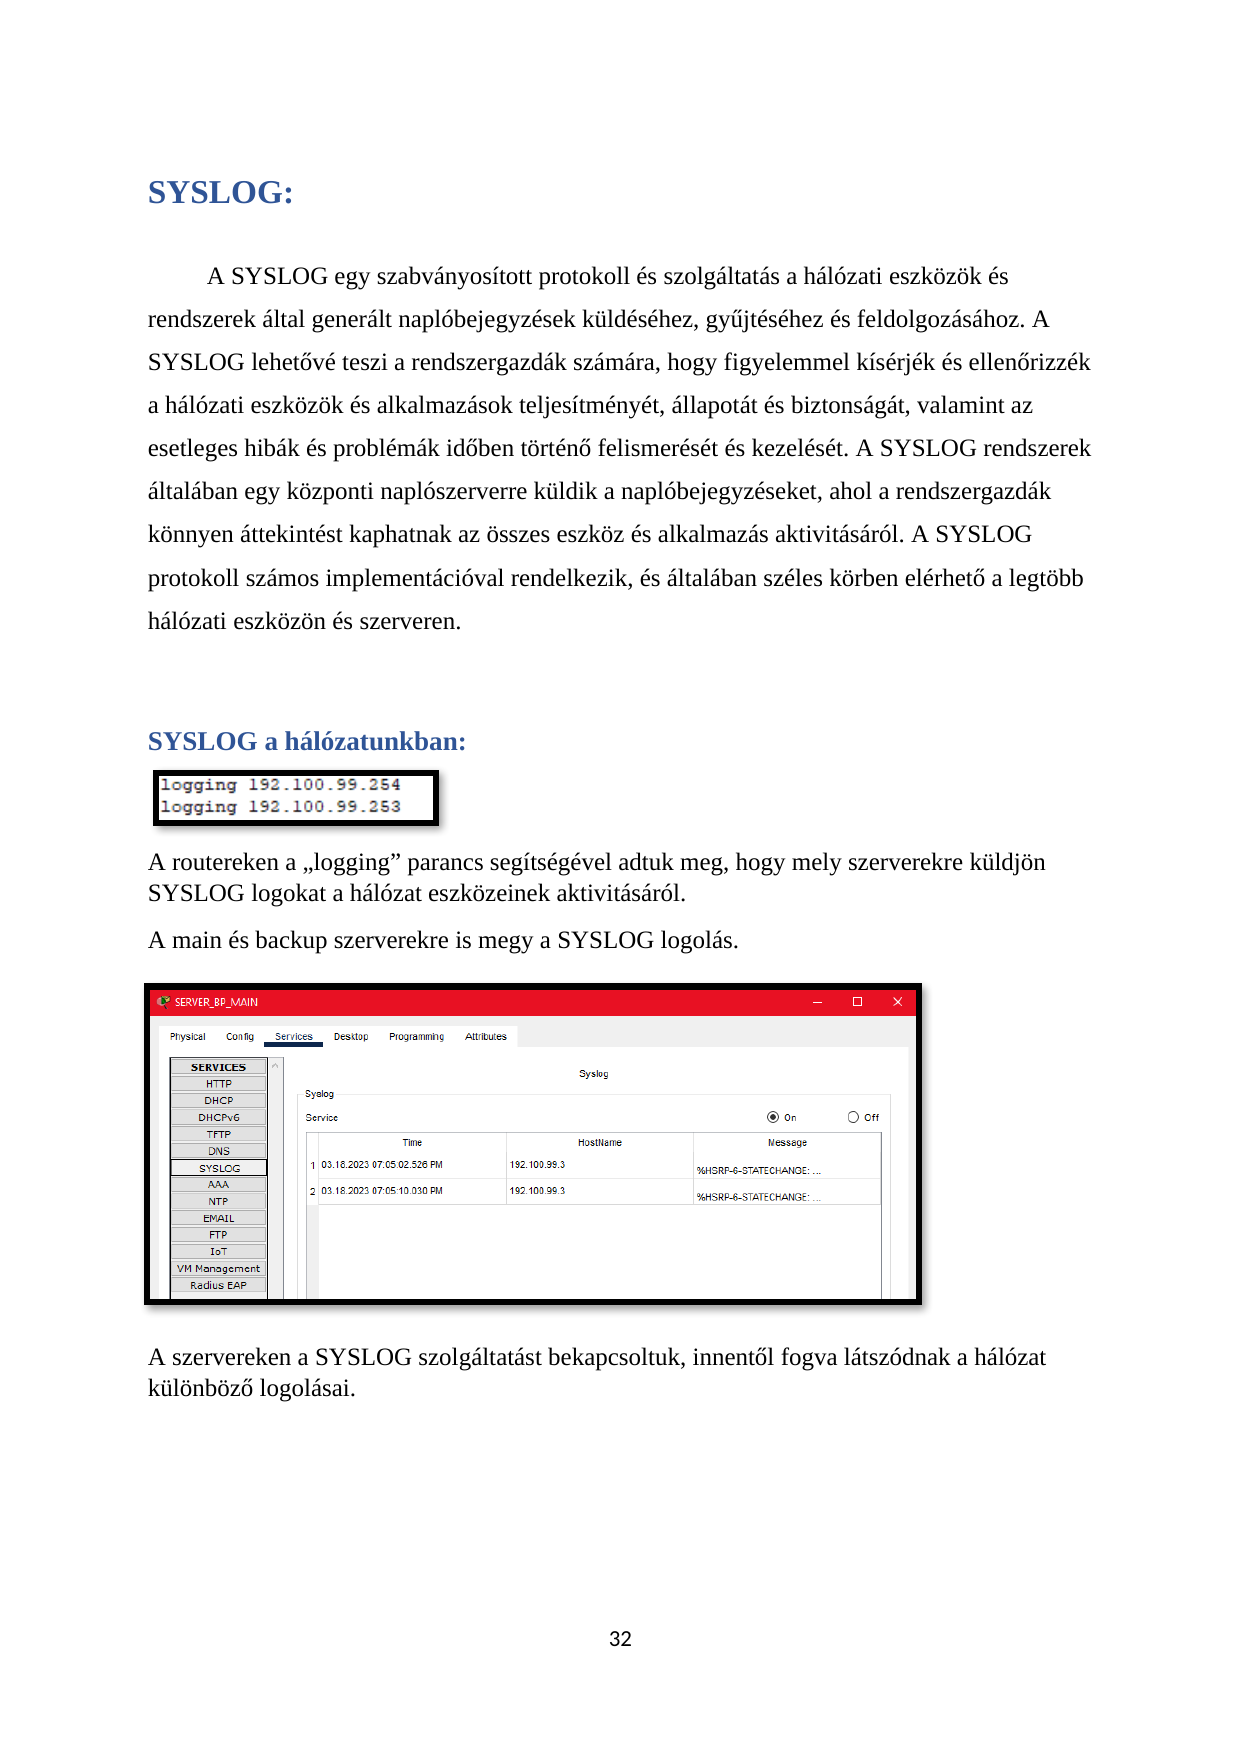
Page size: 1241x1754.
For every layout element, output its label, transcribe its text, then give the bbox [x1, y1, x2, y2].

subtitle SYSLOG a hálózatunkban: [148, 725, 1093, 757]
text A main és backup szerverekre is megy a SYSLOG logolás. [148, 925, 1093, 954]
picture [150, 990, 916, 1299]
text A routereken a „logging” parancs segítségével adtuk meg, hogy mely szerverekre küldjön SYSLOG logokat a hálózat eszközeinek aktivitásáról. [148, 759, 1093, 906]
text A SYSLOG egy szabványosított protokoll és szolgáltatás a hálózati eszközök és rendszerek által generált naplóbejegyzések küldéséhez, gyűjtéséhez és feldolgozásához. A SYSLOG lehetővé teszi a rendszergazdák számára, hogy figyelemmel kísérjék és ellenőrizzék a hálózati eszközök és alkalmazások teljesítményét, állapotát és biztonságát, valamint az esetleges hibák és problémák időben történő felismerését és kezelését. A SYSLOG rendszerek általában egy központi naplószerverre küldik a naplóbejegyzéseket, ahol a rendszergazdák könnyen áttekintést kaphatnak az összes eszköz és alkalmazás aktivitásáról. A SYSLOG protokoll számos implementációval rendelkezik, és általában széles körben elérhető a legtöbb hálózati eszközön és szerveren. [148, 261, 1093, 634]
subtitle SYSLOG: [148, 173, 1093, 211]
picture [159, 776, 433, 820]
